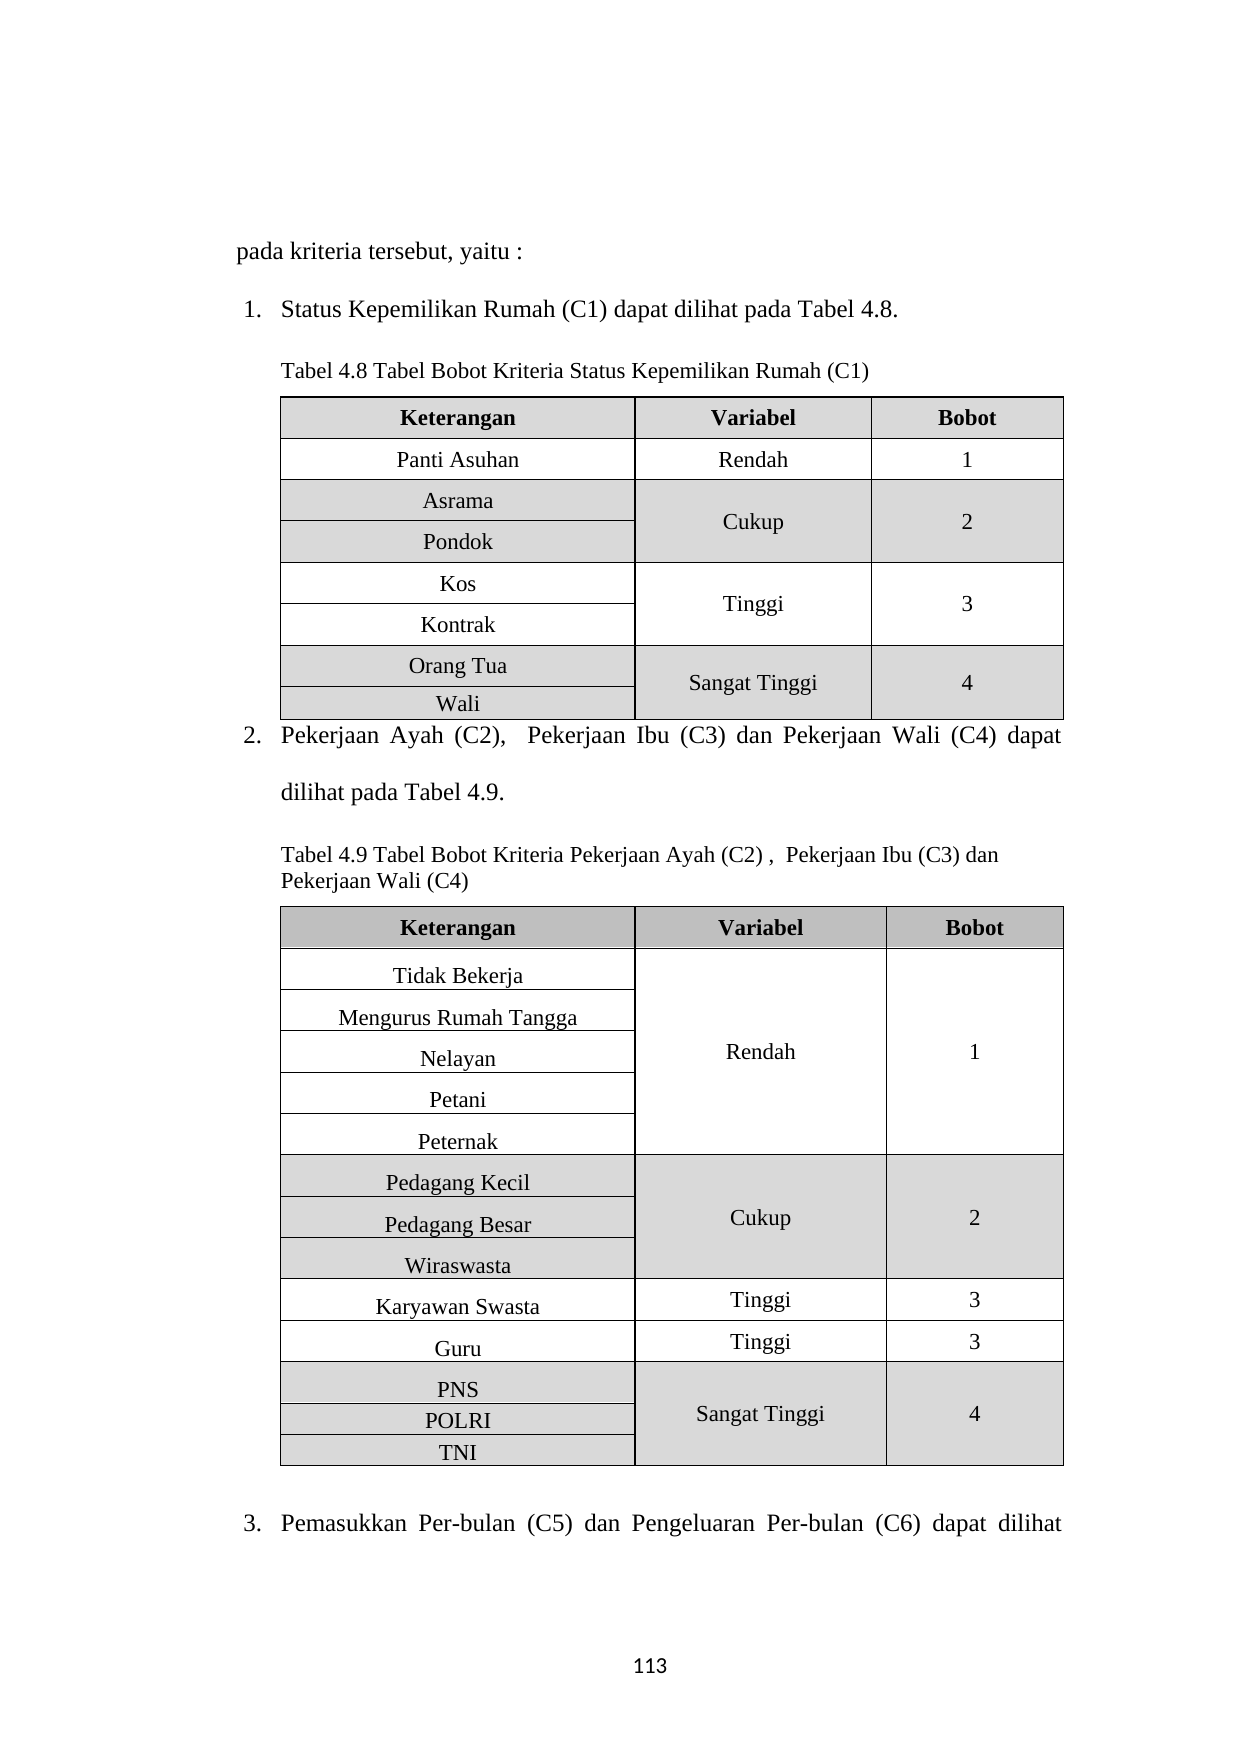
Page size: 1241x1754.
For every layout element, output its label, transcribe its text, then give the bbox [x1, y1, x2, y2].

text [236, 236, 1063, 265]
table_cell Cukup [636, 1155, 886, 1278]
table_cell 2 [872, 480, 1063, 562]
table_cell 1 [887, 949, 1063, 1154]
table_cell Nelayan [281, 1031, 634, 1072]
table_header Variabel [636, 398, 871, 438]
table_cell Wiraswasta [281, 1238, 634, 1278]
table_cell Rendah [636, 439, 871, 479]
table_cell Pondok [281, 521, 634, 562]
table_cell Sangat Tinggi [636, 1362, 886, 1465]
table_header Variabel [636, 907, 886, 947]
table_cell Cukup [636, 480, 871, 562]
table_cell Pedagang Kecil [281, 1155, 634, 1196]
table_cell Wali [281, 687, 634, 719]
table_cell 3 [887, 1279, 1063, 1320]
table_cell Panti Asuhan [281, 439, 634, 479]
table_cell Orang Tua [281, 646, 634, 686]
table_cell 2 [887, 1155, 1063, 1278]
table_cell PNS [281, 1362, 634, 1402]
table_cell Peternak [281, 1114, 634, 1154]
list Pekerjaan Ayah (C2), Pekerjaan Ibu (C3) dan Pekerjaan Wali (C4) dapat dilihat pada Tabel 4.9. [243, 720, 1063, 806]
table_cell Tinggi [636, 1321, 886, 1361]
table_cell 1 [872, 439, 1063, 479]
table_cell Sangat Tinggi [636, 646, 871, 719]
table_cell Tinggi [636, 1279, 886, 1320]
table_cell Kontrak [281, 604, 634, 644]
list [243, 1508, 1063, 1537]
table_cell Tidak Bekerja [281, 949, 634, 989]
table_header Bobot [887, 907, 1063, 947]
table_header Keterangan [281, 398, 634, 438]
list Status Kepemilikan Rumah (C1) dapat dilihat pada Tabel 4.8. [243, 294, 1063, 322]
table_cell Asrama [281, 480, 634, 520]
table_header Bobot [872, 398, 1063, 438]
table_cell 3 [872, 563, 1063, 644]
table_cell POLRI [281, 1404, 634, 1434]
table_cell Rendah [636, 949, 886, 1154]
table_cell 4 [872, 646, 1063, 719]
table_cell Petani [281, 1073, 634, 1113]
table_cell TNI [281, 1435, 634, 1465]
table_cell 4 [887, 1362, 1063, 1465]
table_cell Karyawan Swasta [281, 1279, 634, 1320]
table_cell 3 [887, 1321, 1063, 1361]
table_cell Guru [281, 1321, 634, 1361]
table_cell Kos [281, 563, 634, 603]
table_cell Tinggi [636, 563, 871, 644]
table_cell Mengurus Rumah Tangga [281, 990, 634, 1030]
table_header Keterangan [281, 907, 634, 947]
table_cell Pedagang Besar [281, 1197, 634, 1237]
